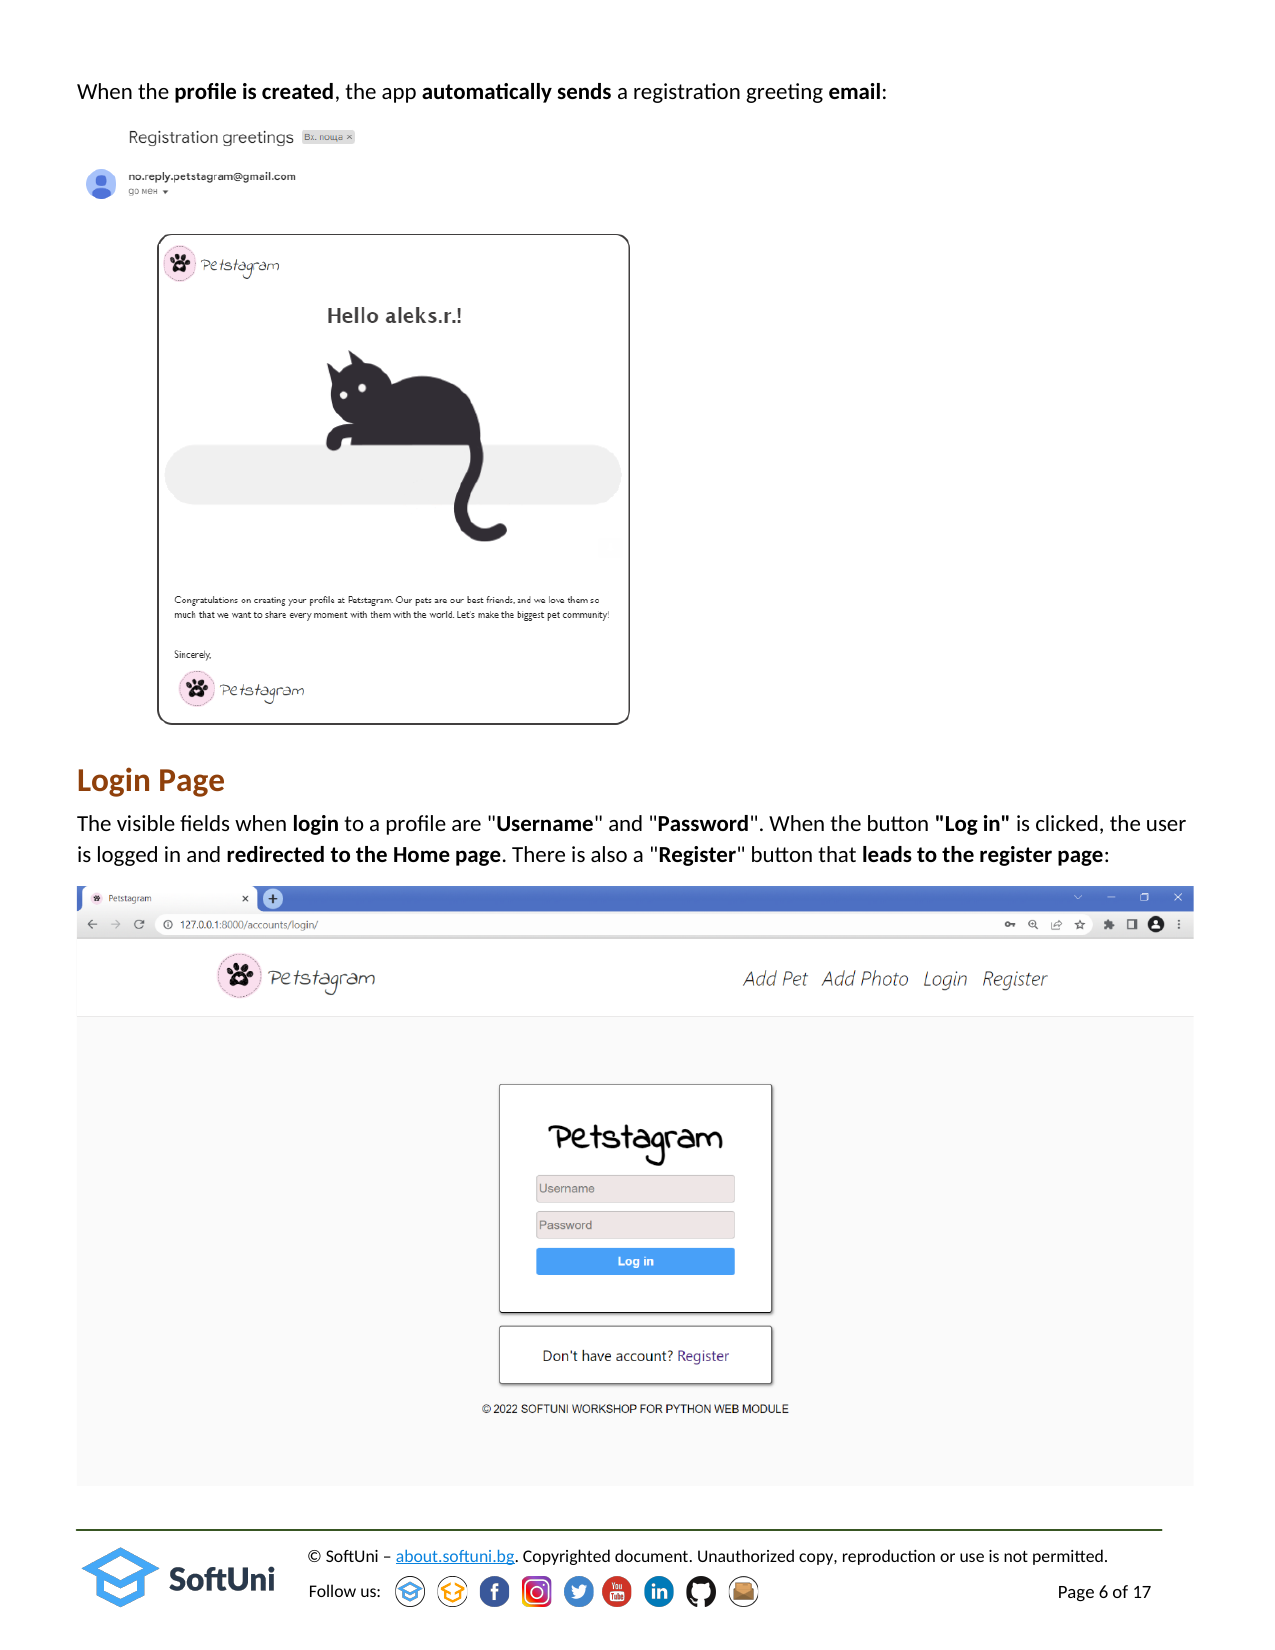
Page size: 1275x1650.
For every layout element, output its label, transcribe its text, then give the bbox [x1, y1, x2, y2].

picture [76, 886, 1194, 1486]
picture [665, 1598, 674, 1607]
picture [76, 107, 668, 740]
text The visible fields when login to a profile are "Username" and "Password". When the button "Log in" is clicked, the user is logged in and redirected to the Home page. There is also a "Register" button that leads to the register page: [77, 809, 1198, 868]
picture [75, 1542, 281, 1613]
picture [728, 1576, 759, 1607]
picture [395, 1576, 425, 1607]
picture [522, 1576, 552, 1607]
picture [658, 1589, 667, 1598]
picture [644, 1598, 653, 1607]
picture [602, 1576, 632, 1607]
picture [479, 1576, 510, 1607]
picture [437, 1576, 468, 1607]
picture [686, 1576, 716, 1607]
picture [644, 1576, 653, 1585]
subtitle Login Page [77, 759, 1198, 799]
picture [564, 1576, 594, 1607]
picture [665, 1576, 674, 1585]
